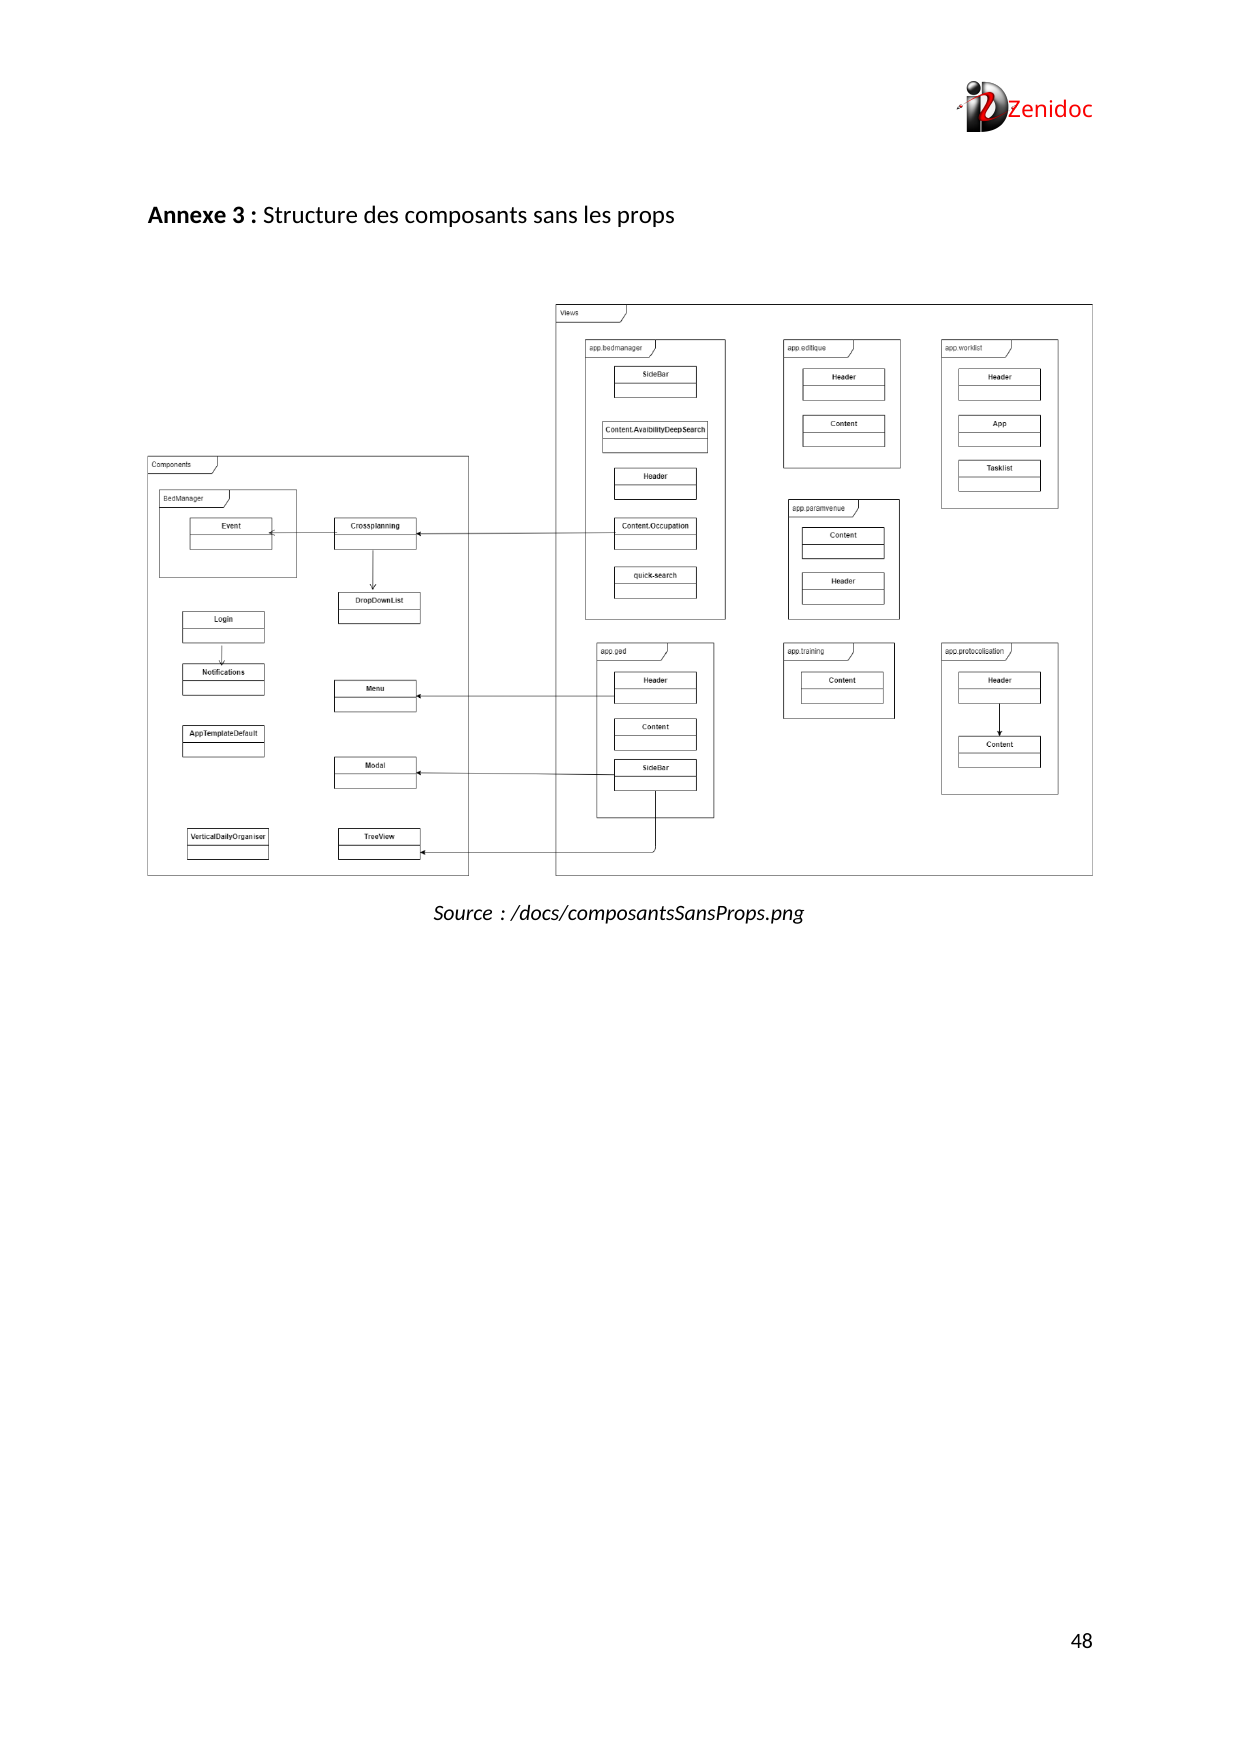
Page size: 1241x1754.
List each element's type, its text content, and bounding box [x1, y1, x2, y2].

text Source : /docs/composantsSansProps.png [148, 899, 1093, 926]
picture [147, 304, 1093, 876]
text Annexe 3 : Structure des composants sans les props [148, 199, 1093, 230]
picture [1011, 104, 1018, 115]
picture [956, 81, 1018, 132]
